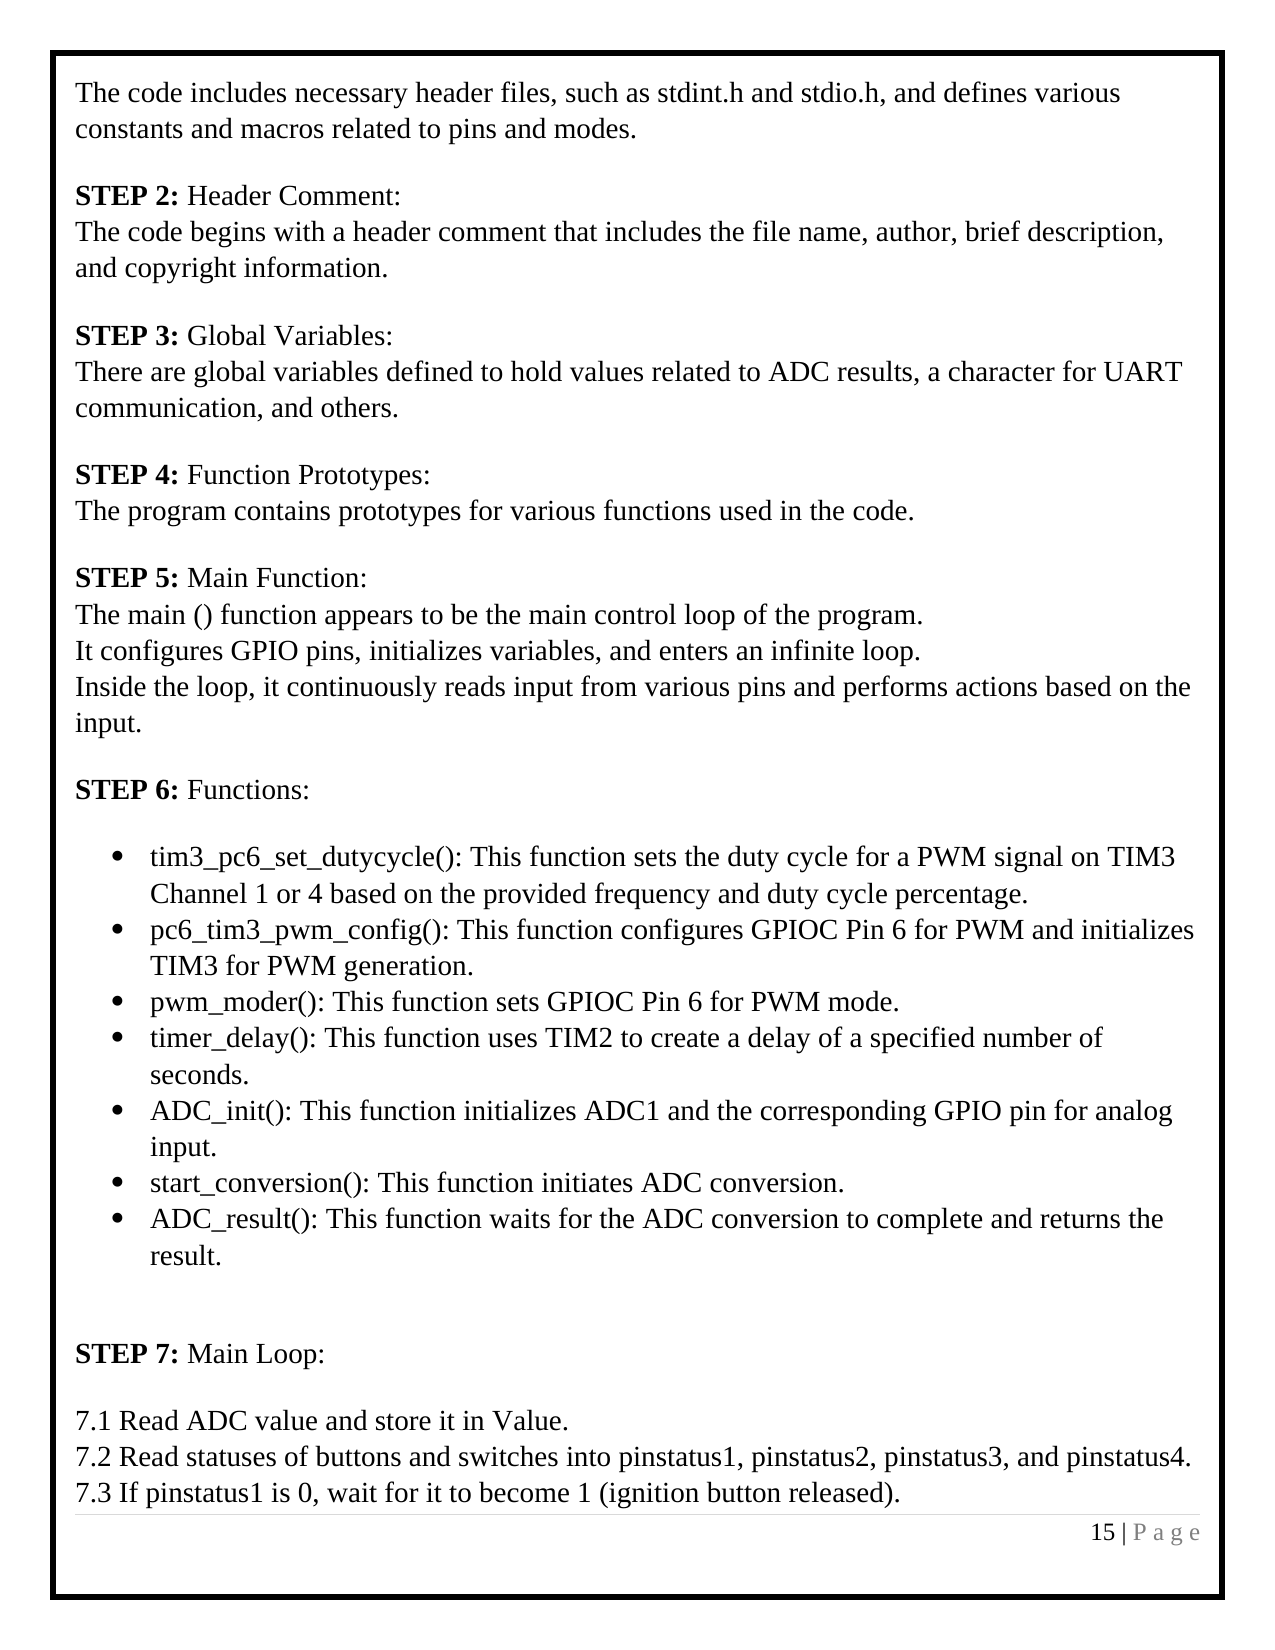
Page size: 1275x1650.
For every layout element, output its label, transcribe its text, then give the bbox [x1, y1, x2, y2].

list ADC_result(): This function waits for the ADC conversion to complete and returns the result. [112, 1202, 1200, 1271]
text There are global variables defined to hold values related to ADC results, a character for UART communication, and others. [75, 354, 1200, 424]
text STEP 2: Header Comment: [75, 178, 1200, 212]
text 7.1 Read ADC value and store it in Value. [75, 1403, 1200, 1437]
list pc6_tim3_pwm_config(): This function configures GPIOC Pin 6 for PWM and initializes TIM3 for PWM generation. [112, 912, 1200, 982]
text The program contains prototypes for various functions used in the code. [75, 493, 1200, 527]
list pwm_moder(): This function sets GPIOC Pin 6 for PWM mode. [112, 984, 1200, 1018]
list tim3_pc6_set_dutycycle(): This function sets the duty cycle for a PWM signal on TIM3 Channel 1 or 4 based on the provided frequency and duty cycle percentage. [112, 839, 1200, 909]
text The main () function appears to be the main control loop of the program. [75, 597, 1200, 630]
text 7.3 If pinstatus1 is 0, wait for it to become 1 (ignition button released). [75, 1476, 1200, 1509]
list timer_delay(): This function uses TIM2 to create a delay of a specified number of seconds. [112, 1021, 1200, 1090]
text STEP 4: Function Prototypes: [75, 457, 1200, 491]
list ADC_init(): This function initializes ADC1 and the corresponding GPIO pin for analog input. [112, 1093, 1200, 1163]
list start_conversion(): This function initiates ADC conversion. [112, 1165, 1200, 1199]
text STEP 6: Functions: [75, 772, 1200, 806]
text The code includes necessary header files, such as stdint.h and stdio.h, and defines various constants and macros related to pins and modes. [75, 75, 1200, 145]
text Inside the loop, it continuously reads input from various pins and performs actions based on the input. [75, 669, 1200, 739]
text STEP 5: Main Function: [75, 561, 1200, 594]
text The code begins with a header comment that includes the file name, author, brief description, and copyright information. [75, 214, 1200, 284]
text STEP 3: Global Variables: [75, 318, 1200, 351]
text STEP 7: Main Loop: [75, 1336, 1200, 1370]
text It configures GPIO pins, initializes variables, and enters an infinite loop. [75, 633, 1200, 666]
text 7.2 Read statuses of buttons and switches into pinstatus1, pinstatus2, pinstatus3, and pinstatus4. [75, 1439, 1200, 1473]
